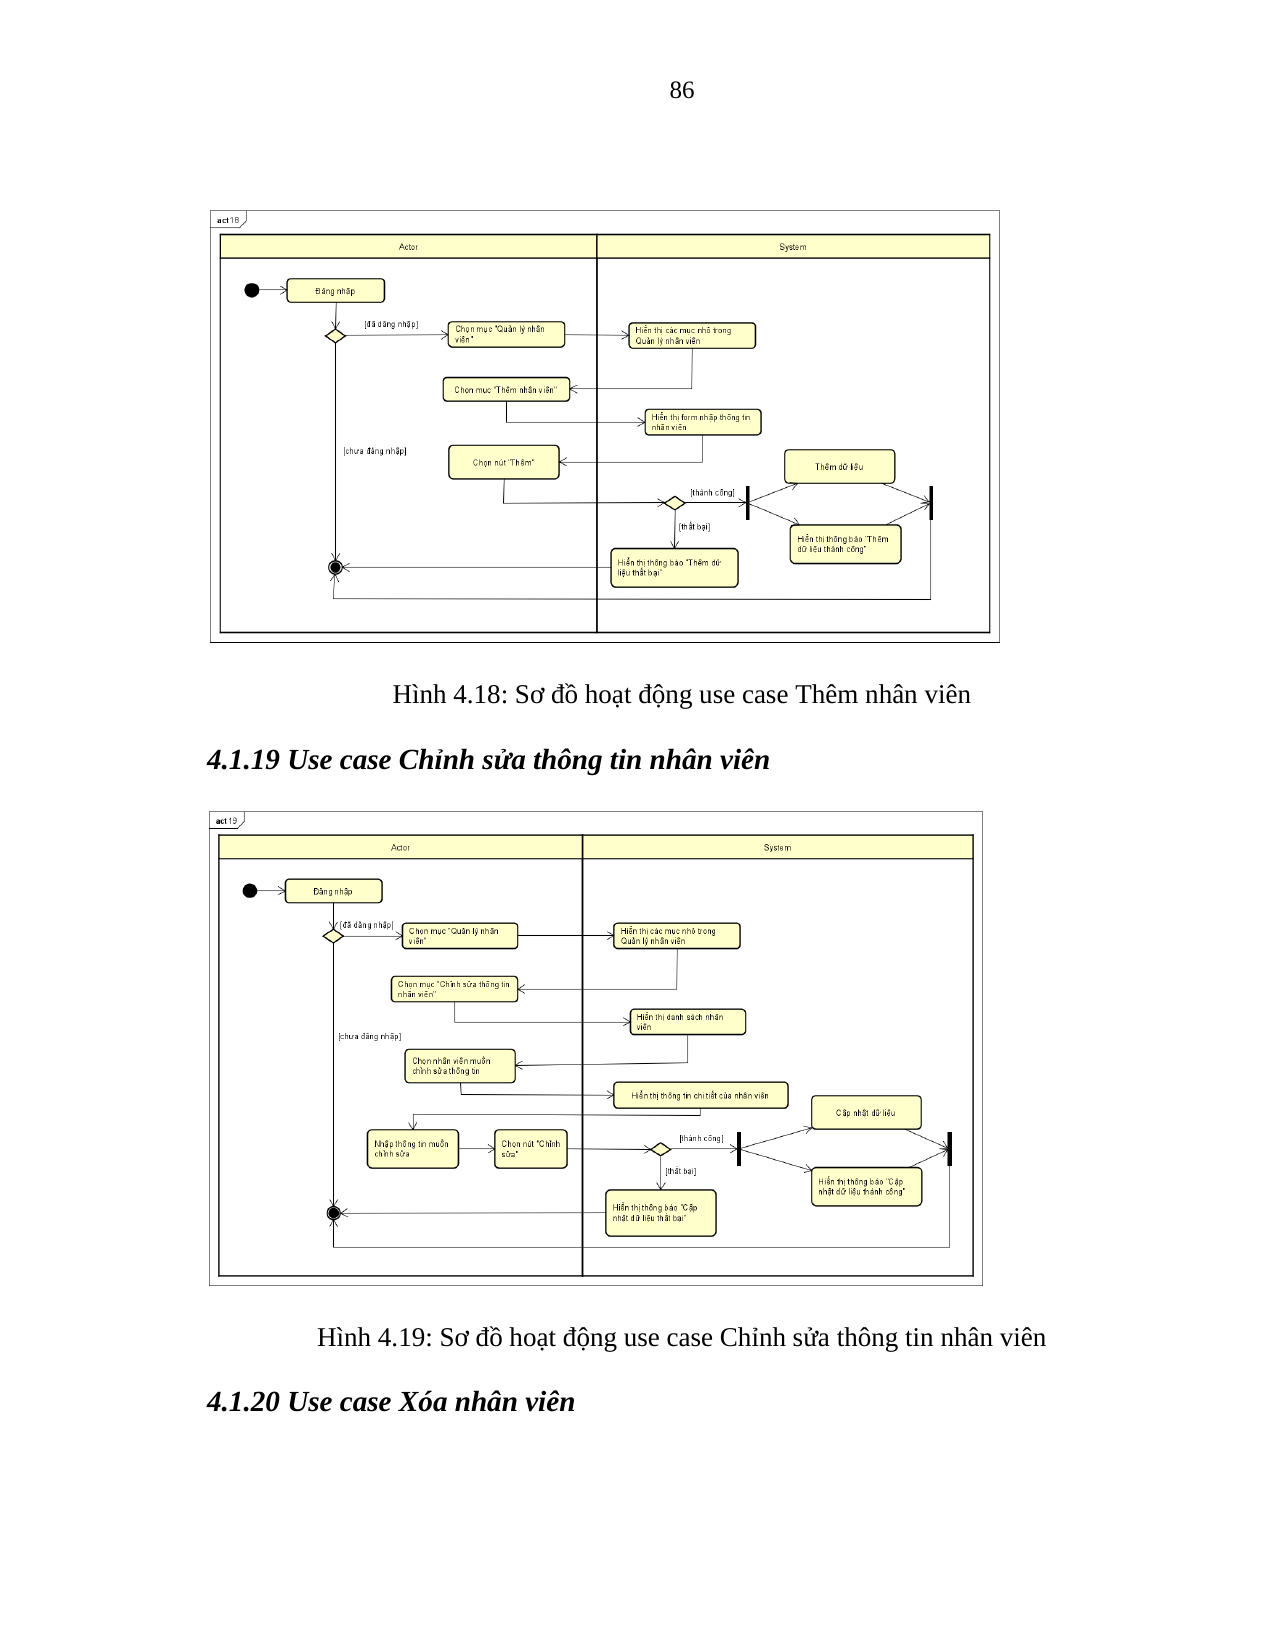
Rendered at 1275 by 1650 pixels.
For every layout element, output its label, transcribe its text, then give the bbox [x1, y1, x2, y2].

picture [206, 206, 1004, 648]
text 4.1.20 Use case Xóa nhân viên [207, 1384, 1157, 1418]
picture [206, 808, 986, 1290]
text 4.1.19 Use case Chỉnh sửa thông tin nhân viên [207, 742, 1157, 776]
text Hình 4.18: Sơ đồ hoạt động use case Thêm nhân viên [207, 679, 1157, 710]
text Hình 4.19: Sơ đồ hoạt động use case Chỉnh sửa thông tin nhân viên [207, 1321, 1157, 1352]
